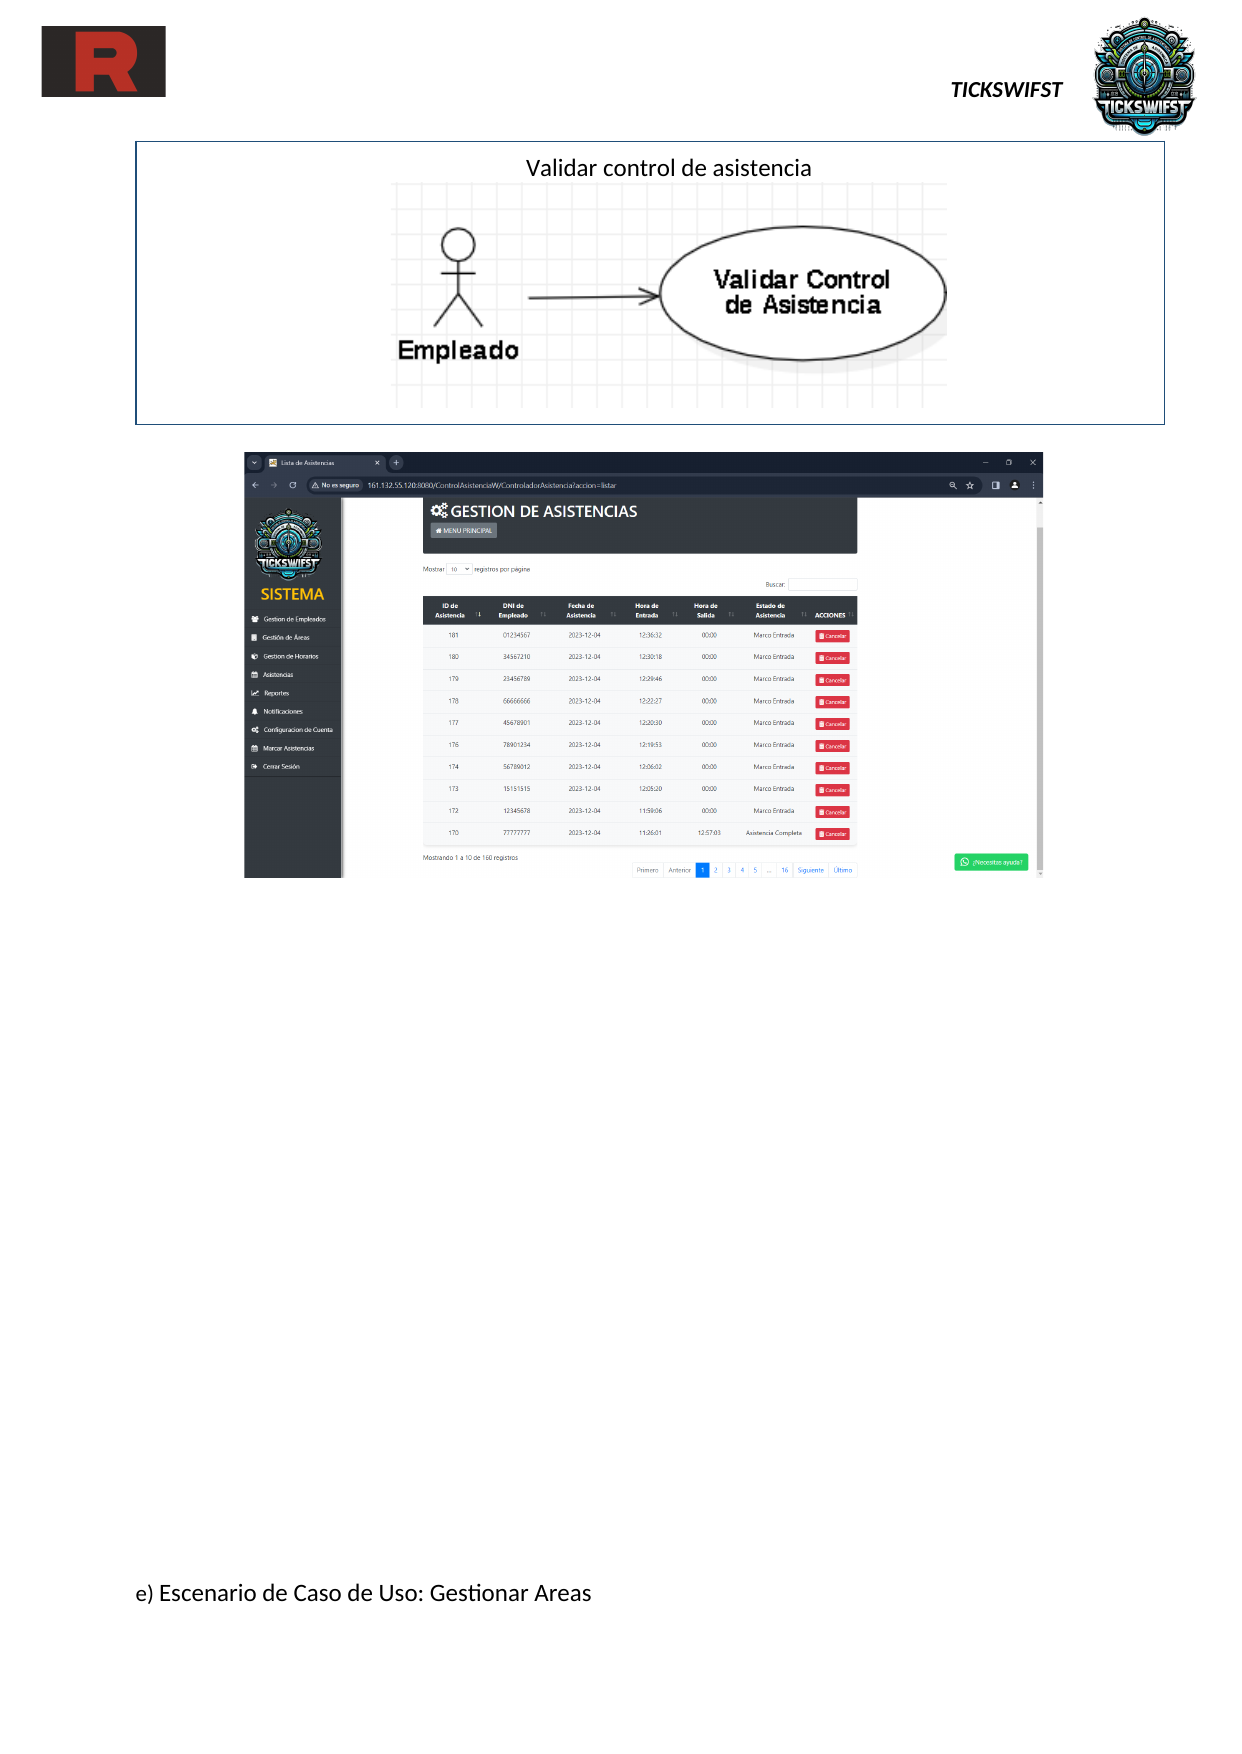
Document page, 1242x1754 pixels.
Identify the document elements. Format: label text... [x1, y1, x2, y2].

picture [244, 452, 1044, 878]
picture [1086, 13, 1199, 139]
picture [390, 182, 947, 408]
text e) Escenario de Caso de Uso: Gestionar Areas [135, 1577, 1152, 1608]
table_cell Validar control de asistencia [137, 142, 1164, 423]
picture [41, 26, 166, 97]
